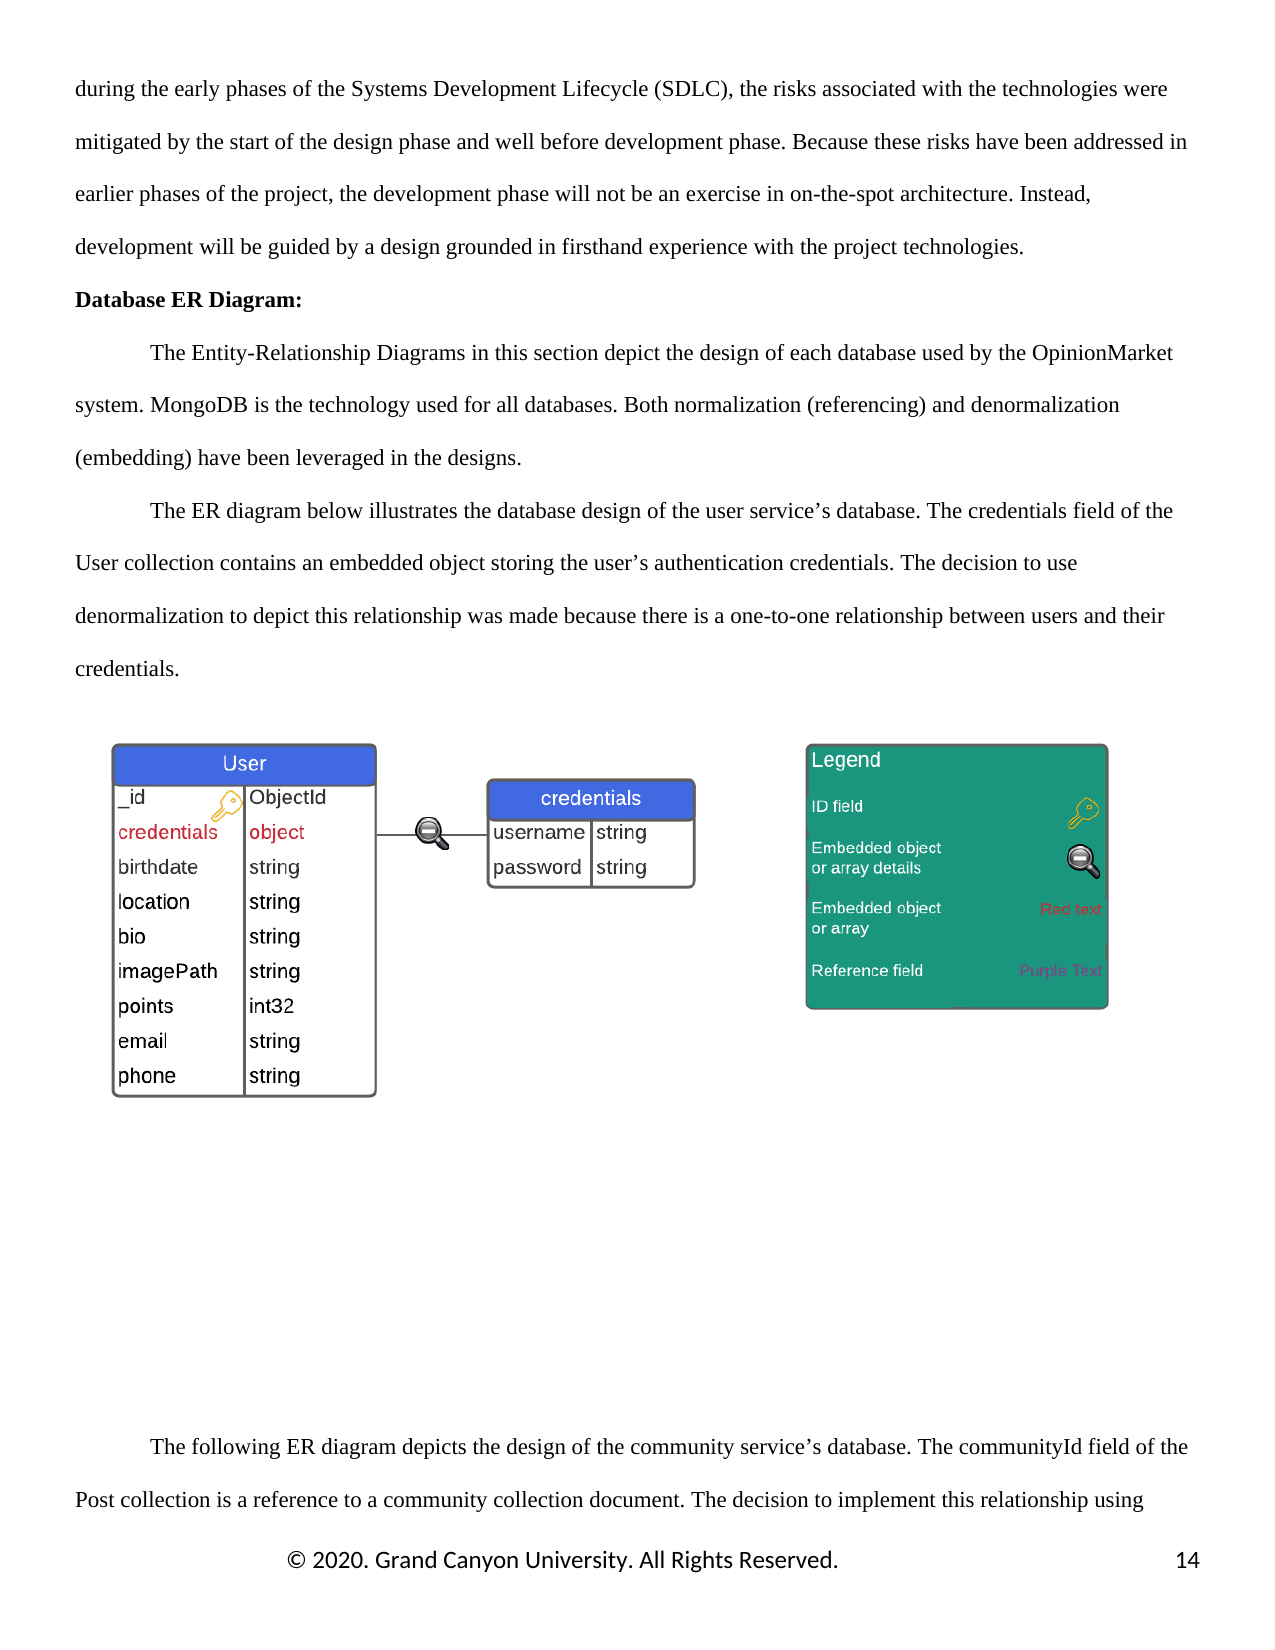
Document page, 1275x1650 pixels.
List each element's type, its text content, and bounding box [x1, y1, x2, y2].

picture [75, 707, 1144, 1133]
text Database ER Diagram: [75, 286, 1200, 312]
text The ER diagram below illustrates the database design of the user service’s database. The credentials field of the User collection contains an embedded object storing the user’s authentication credentials. The decision to use denormalization to depict this relationship was made because there is a one-to-one relationship between users and their credentials. [75, 497, 1200, 681]
text The Entity-Relationship Diagrams in this section depict the design of each database used by the OpinionMarket system. MongoDB is the technology used for all databases. Both normalization (referencing) and denormalization (embedding) have been leveraged in the designs. [75, 338, 1200, 470]
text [75, 1433, 1200, 1512]
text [75, 75, 1200, 259]
